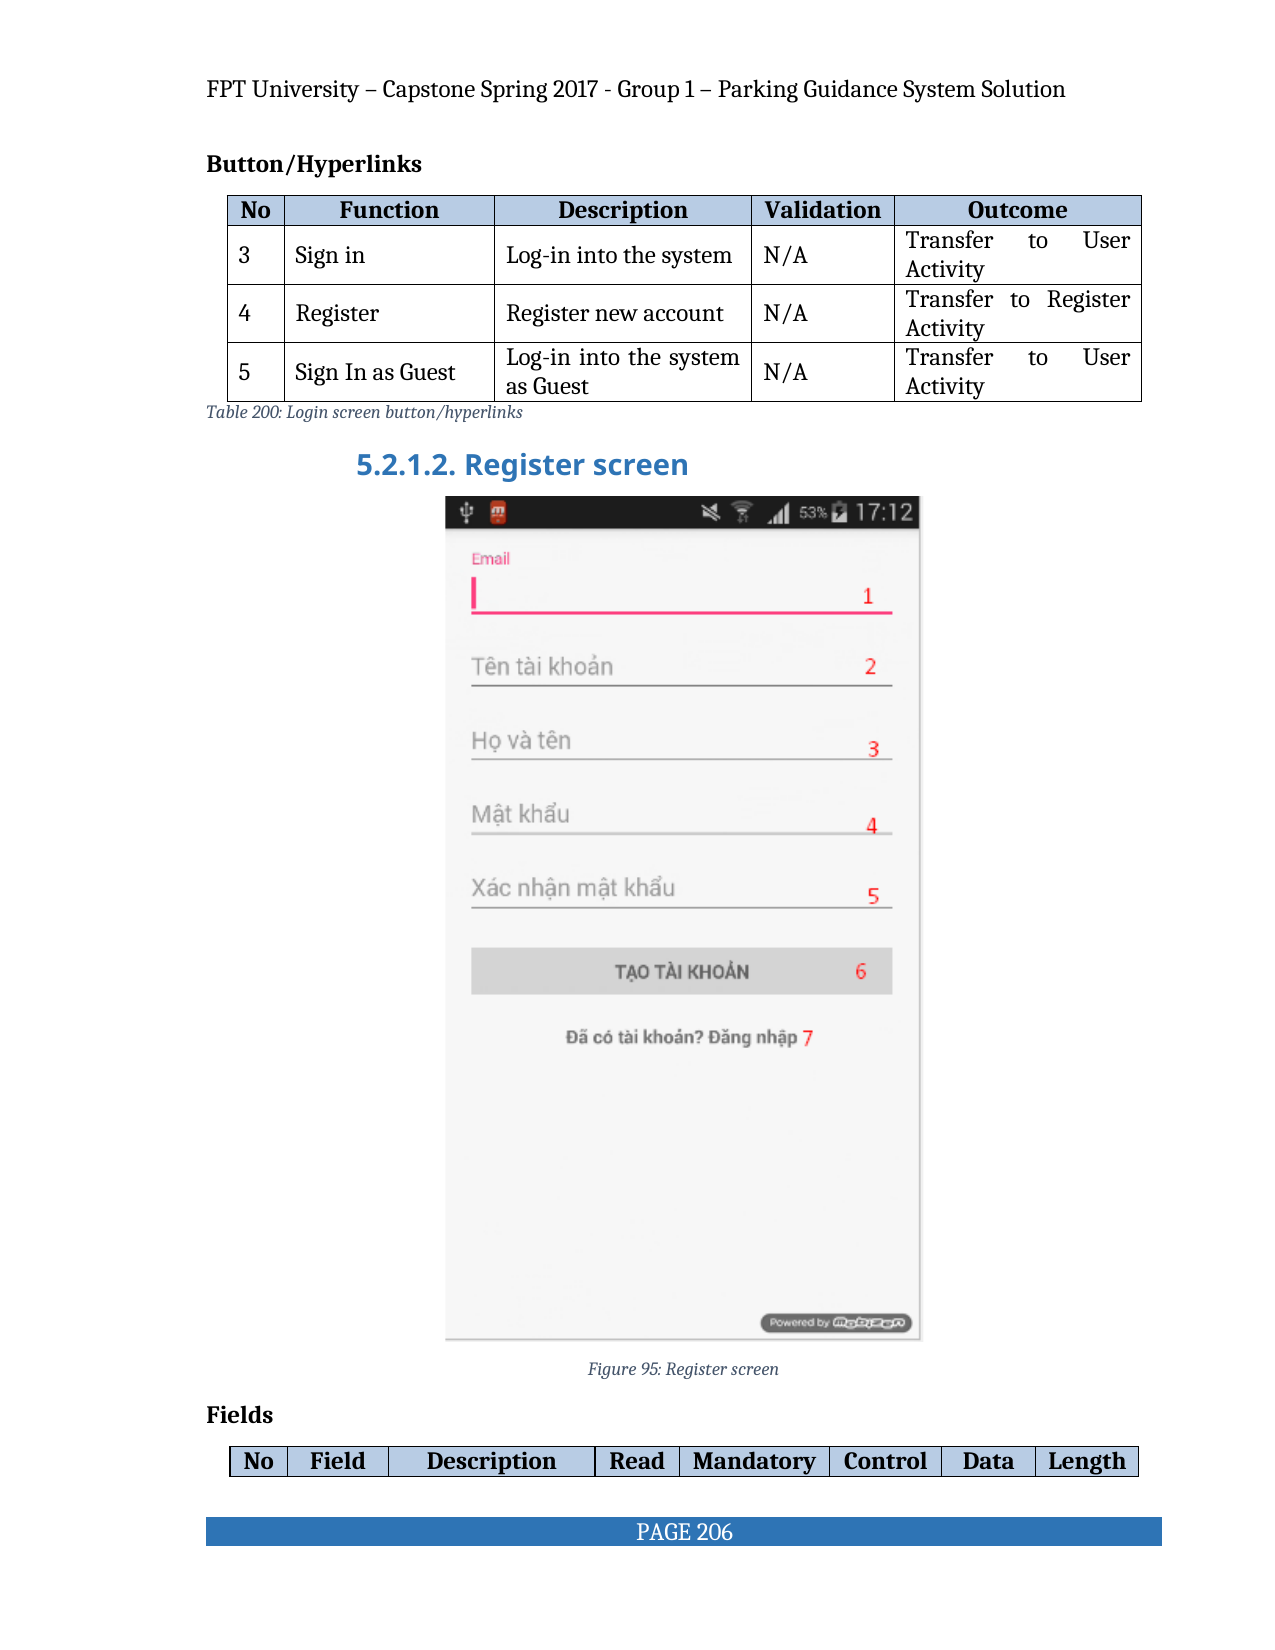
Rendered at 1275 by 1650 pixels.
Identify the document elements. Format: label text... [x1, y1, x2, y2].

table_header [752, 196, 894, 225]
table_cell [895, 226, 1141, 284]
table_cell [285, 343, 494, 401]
subtitle Register screen [206, 444, 1162, 484]
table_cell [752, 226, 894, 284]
text Button/Hyperlinks [206, 150, 1162, 179]
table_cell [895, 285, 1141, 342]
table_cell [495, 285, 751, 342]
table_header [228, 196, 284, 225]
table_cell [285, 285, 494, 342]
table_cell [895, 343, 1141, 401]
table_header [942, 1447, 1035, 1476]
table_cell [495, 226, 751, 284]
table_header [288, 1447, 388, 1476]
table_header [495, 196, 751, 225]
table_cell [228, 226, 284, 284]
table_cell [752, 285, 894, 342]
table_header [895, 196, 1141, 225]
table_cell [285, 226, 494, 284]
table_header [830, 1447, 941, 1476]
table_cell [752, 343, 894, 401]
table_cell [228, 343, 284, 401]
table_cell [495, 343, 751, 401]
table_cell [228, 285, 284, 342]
picture [445, 496, 924, 1342]
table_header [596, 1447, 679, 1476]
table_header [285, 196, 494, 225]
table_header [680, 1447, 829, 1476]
text Fields [206, 1401, 1162, 1429]
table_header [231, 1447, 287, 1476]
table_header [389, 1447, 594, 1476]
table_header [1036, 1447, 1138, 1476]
